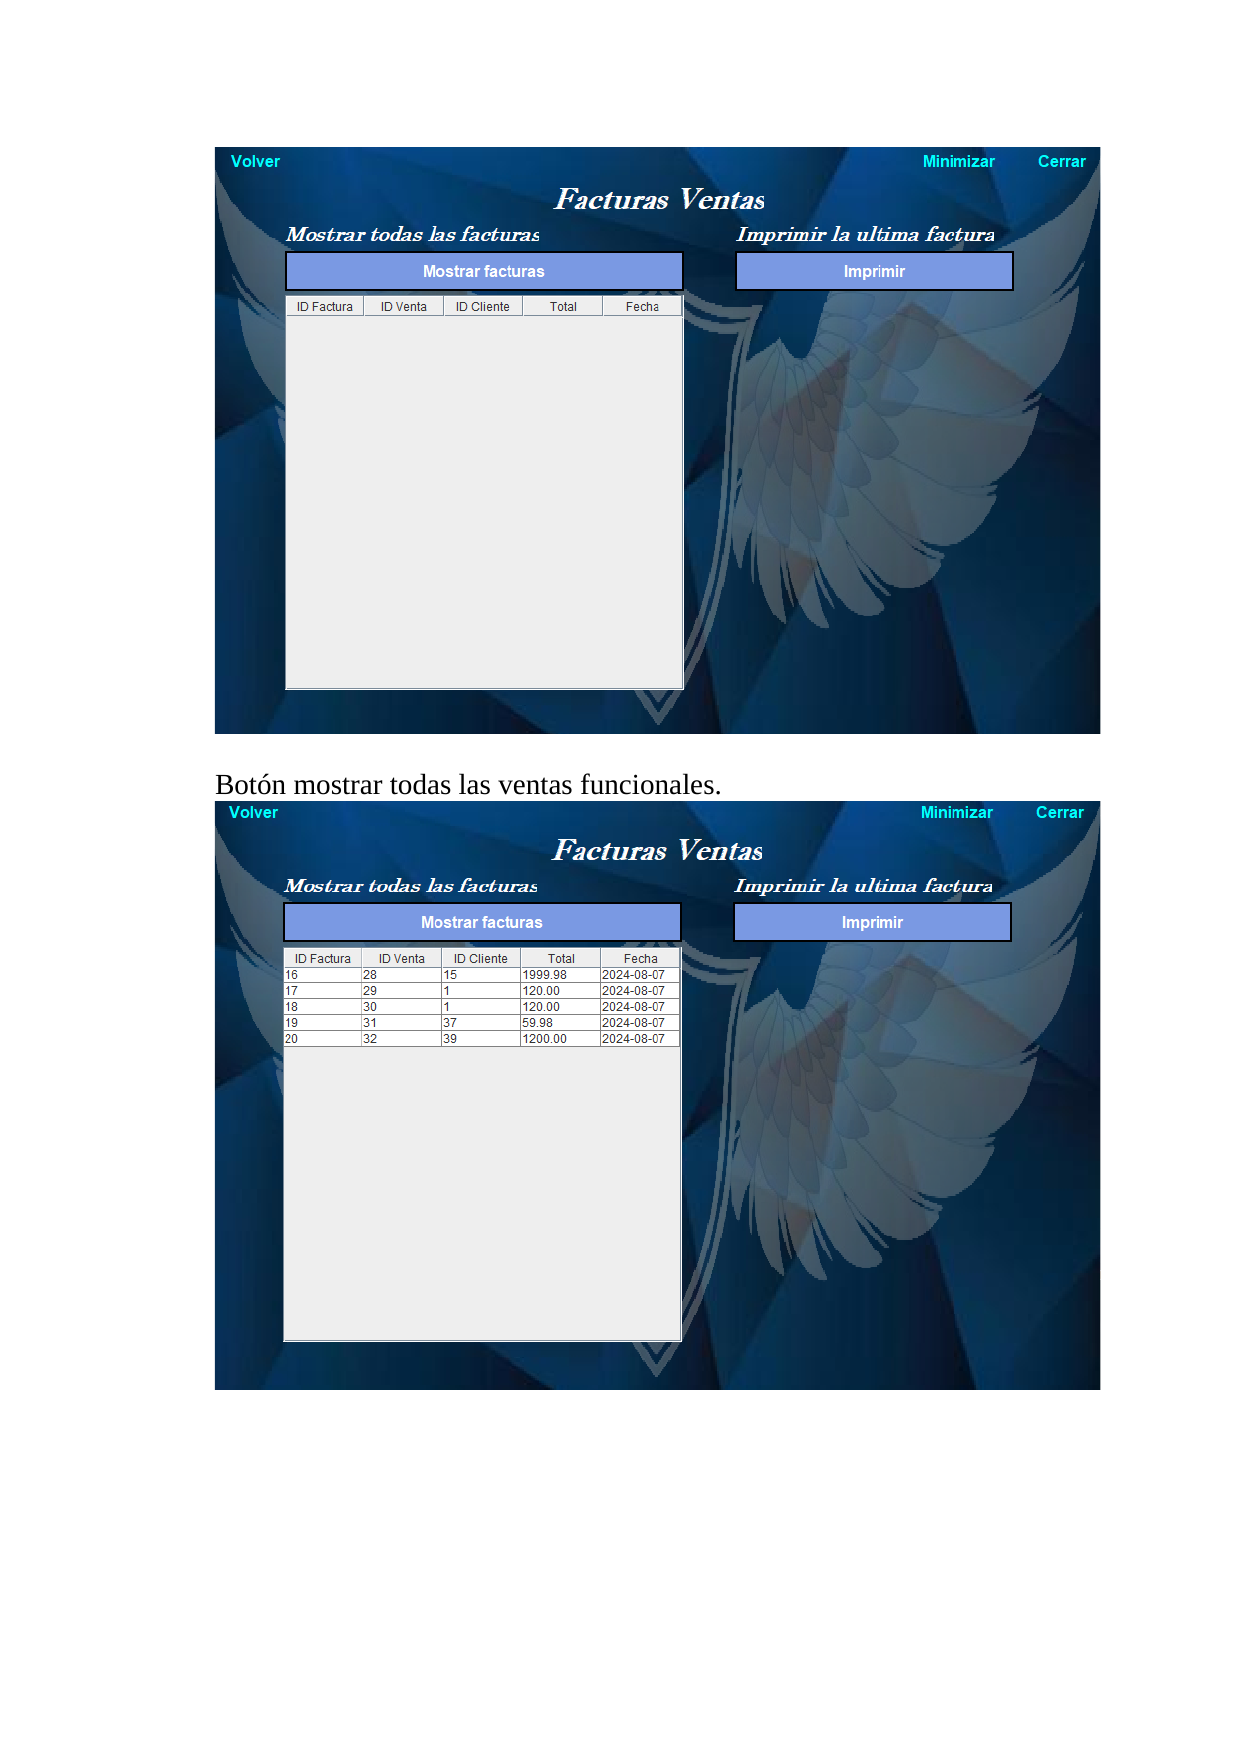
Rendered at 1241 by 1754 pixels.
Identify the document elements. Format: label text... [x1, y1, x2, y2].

picture [214, 801, 1101, 1390]
text Botón mostrar todas las ventas funcionales. [215, 767, 1063, 801]
picture [214, 147, 1101, 734]
